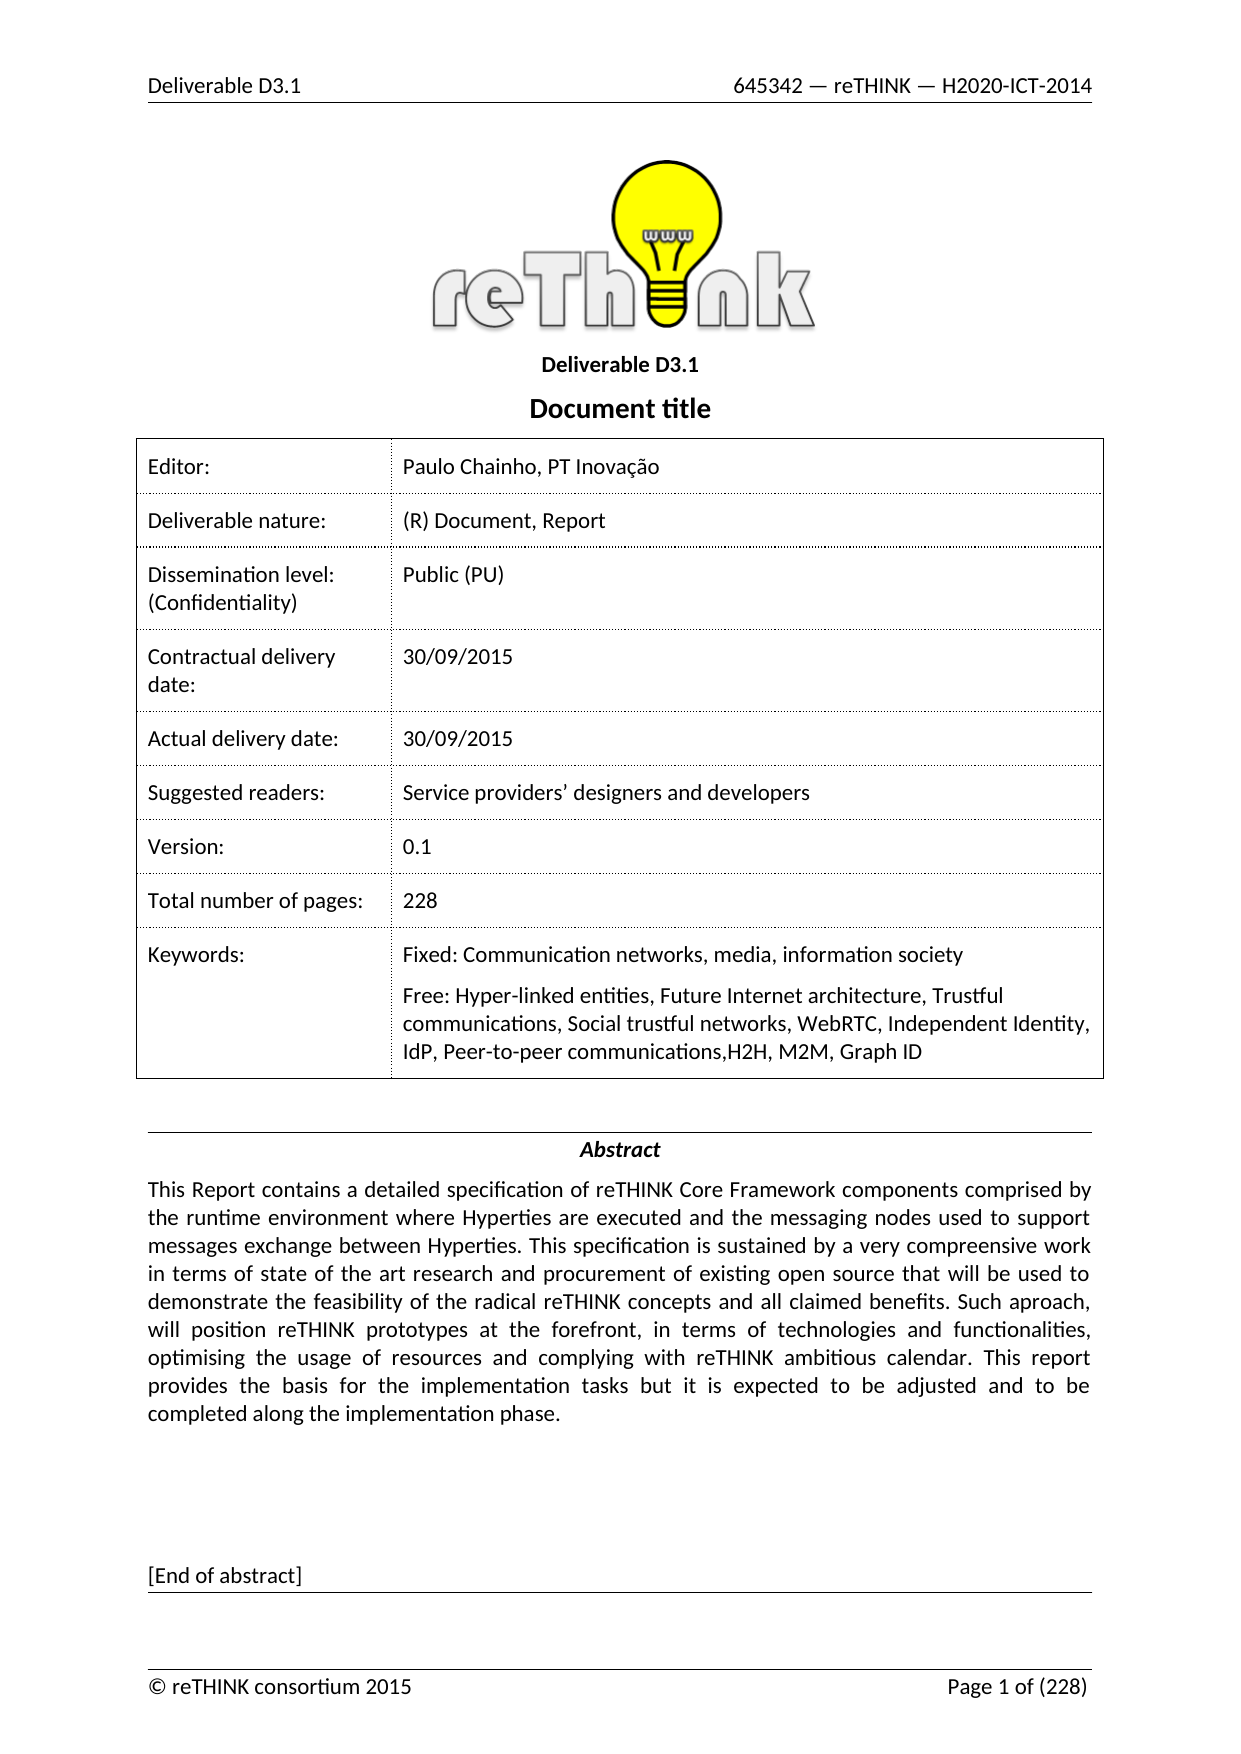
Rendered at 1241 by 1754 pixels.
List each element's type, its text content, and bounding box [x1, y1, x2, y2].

text [End of abstract] [148, 1561, 1092, 1592]
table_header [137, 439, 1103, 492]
picture [358, 160, 882, 338]
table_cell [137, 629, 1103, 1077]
text Abstract [148, 1133, 1092, 1163]
text Document title [148, 390, 1092, 426]
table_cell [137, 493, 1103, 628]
text Deliverable D3.1 [148, 350, 1092, 378]
text This Report contains a detailed specification of reTHINK Core Framework components comprised by the runtime environment where Hyperties are executed and the messaging nodes used to support messages exchange between Hyperties. This specification is sustained by a very compreensive work in terms of state of the art research and procurement of existing open source that will be used to demonstrate the feasibility of the radical reTHINK concepts and all claimed benefits. Such aproach, will position reTHINK prototypes at the forefront, in terms of technologies and functionalities, optimising the usage of resources and complying with reTHINK ambitious calendar. This report provides the basis for the implementation tasks but it is expected to be adjusted and to be completed along the implementation phase. [148, 1175, 1092, 1427]
